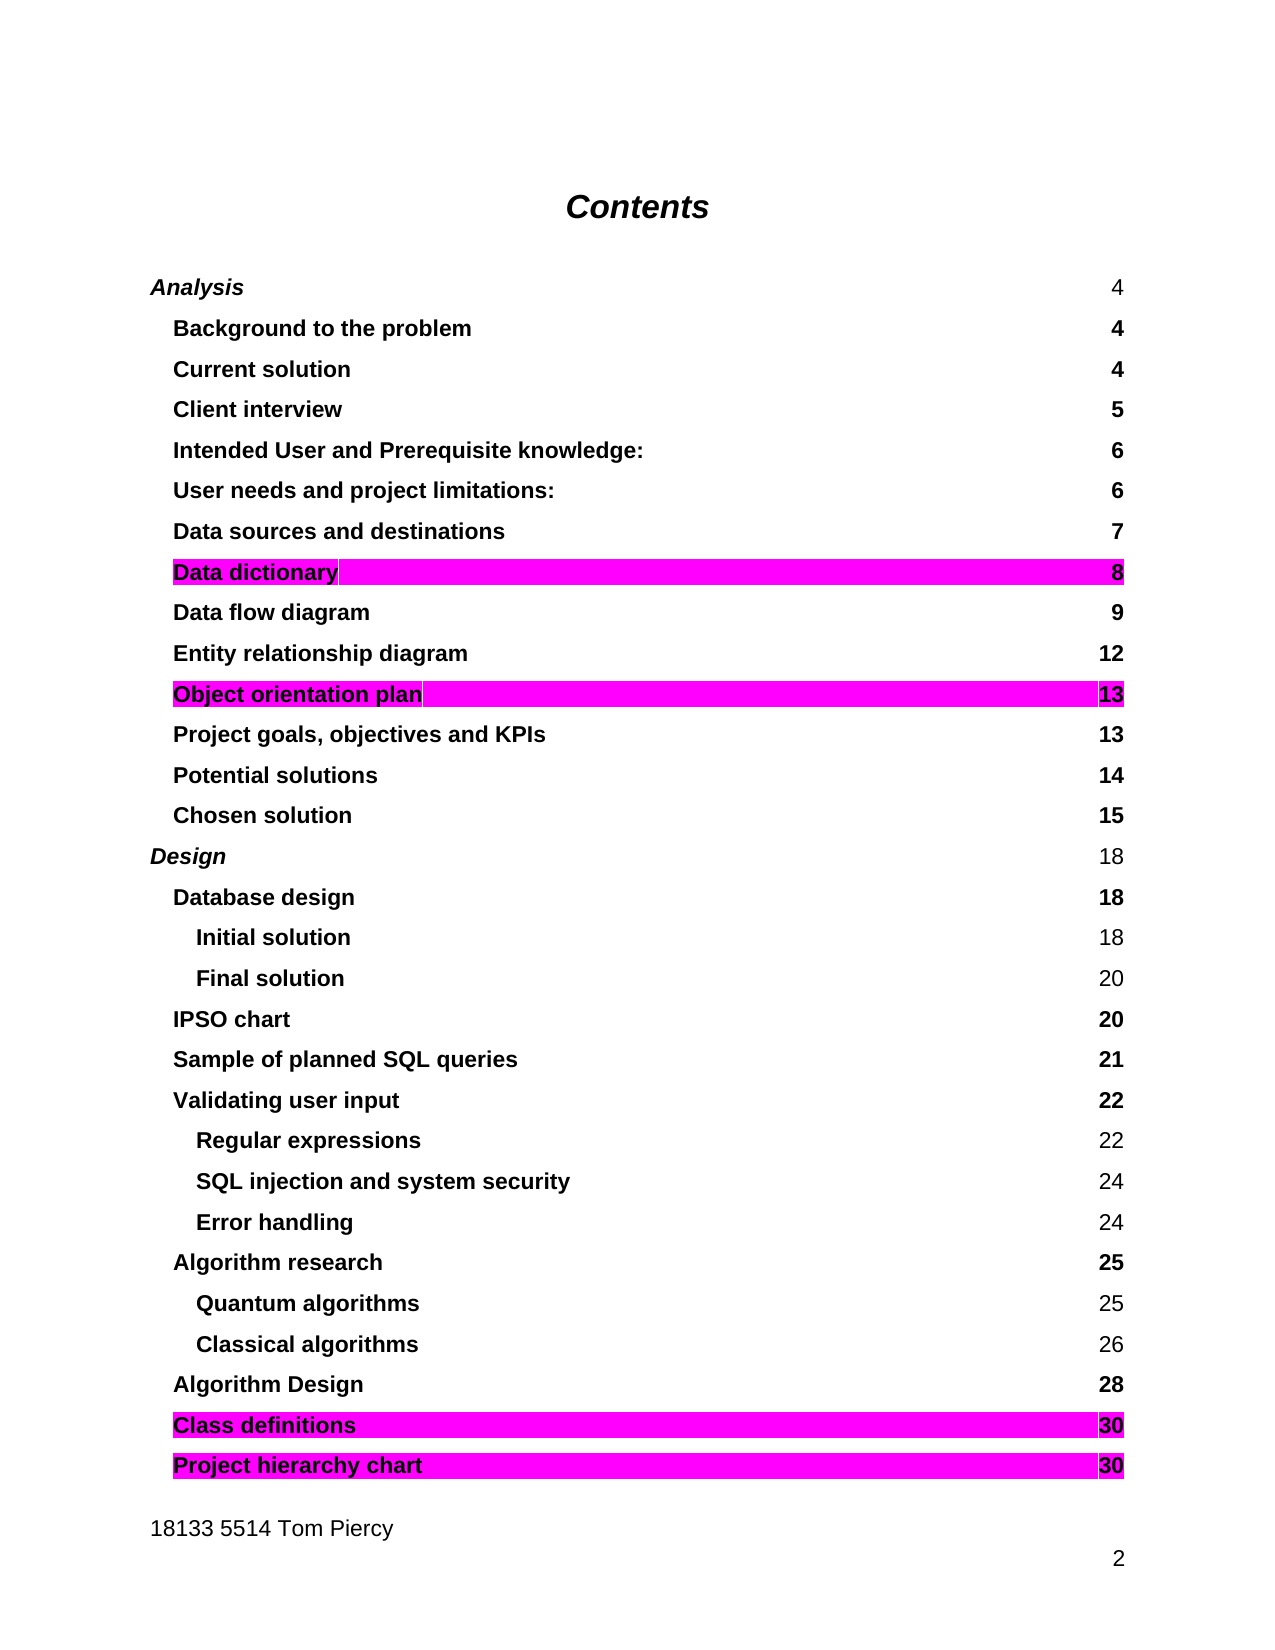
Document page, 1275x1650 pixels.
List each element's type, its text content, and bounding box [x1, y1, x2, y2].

subtitle Contents [150, 187, 1125, 226]
